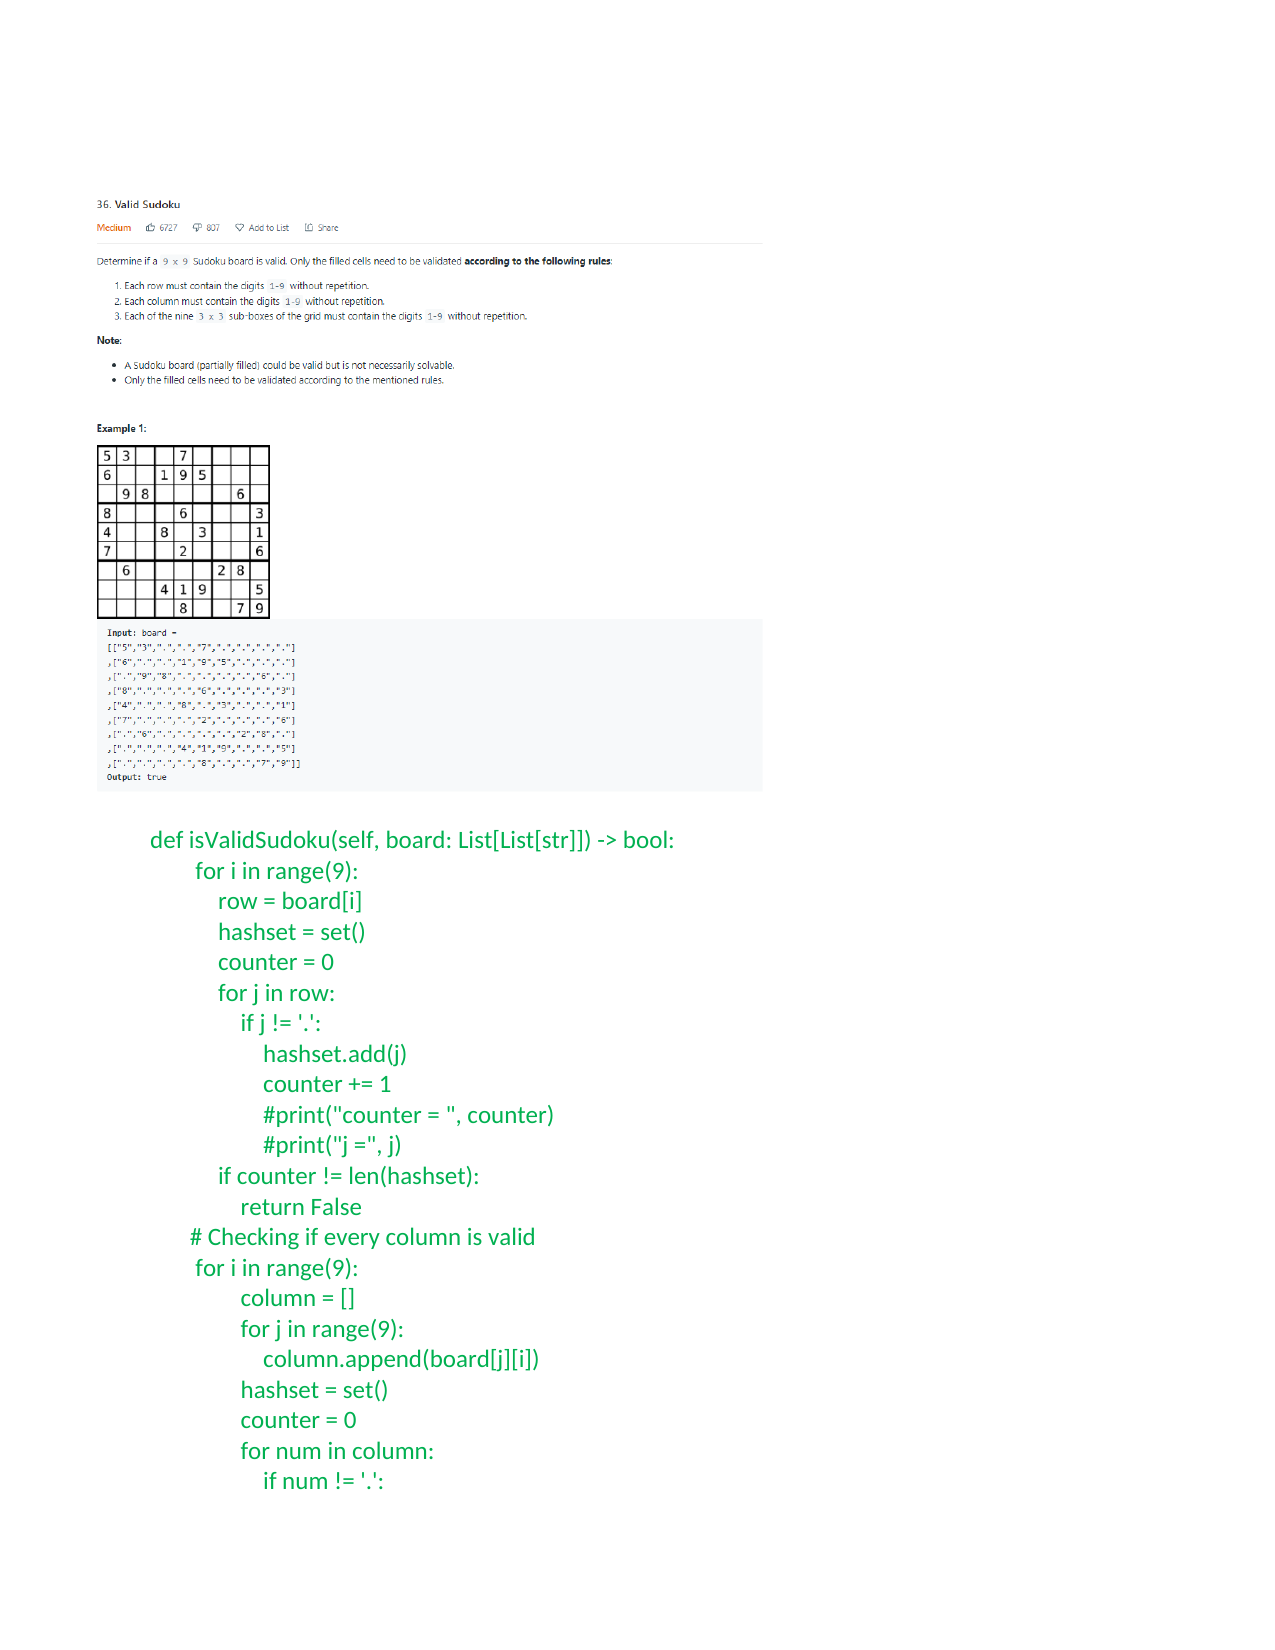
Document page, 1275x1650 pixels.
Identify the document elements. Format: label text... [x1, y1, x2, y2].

text if counter != len(hashset): [150, 1160, 1125, 1191]
text return False [150, 1191, 1125, 1221]
text for i in range(9): [150, 855, 1125, 886]
text # Checking if every column is valid [150, 1221, 1125, 1252]
text counter = 0 [150, 1404, 1125, 1435]
text for j in range(9): [150, 1313, 1125, 1343]
text #print("j =", j) [150, 1130, 1125, 1160]
text hashset = set() [150, 1374, 1125, 1404]
text column.append(board[j][i]) [150, 1343, 1125, 1374]
text hashset = set() [150, 916, 1125, 947]
text for i in range(9): [150, 1252, 1125, 1282]
text column = [] [150, 1282, 1125, 1313]
text hashset.add(j) [150, 1038, 1125, 1069]
text if j != '.': [150, 1008, 1125, 1038]
text def isValidSudoku(self, board: List[List[str]]) -> bool: [150, 824, 1125, 855]
text counter = 0 [150, 947, 1125, 977]
text row = board[i] [150, 886, 1125, 916]
picture [84, 195, 763, 792]
text #print("counter = ", counter) [150, 1099, 1125, 1130]
text if num != '.': [150, 1465, 1125, 1496]
text for num in column: [150, 1435, 1125, 1465]
text for j in row: [150, 977, 1125, 1008]
text counter += 1 [150, 1069, 1125, 1099]
